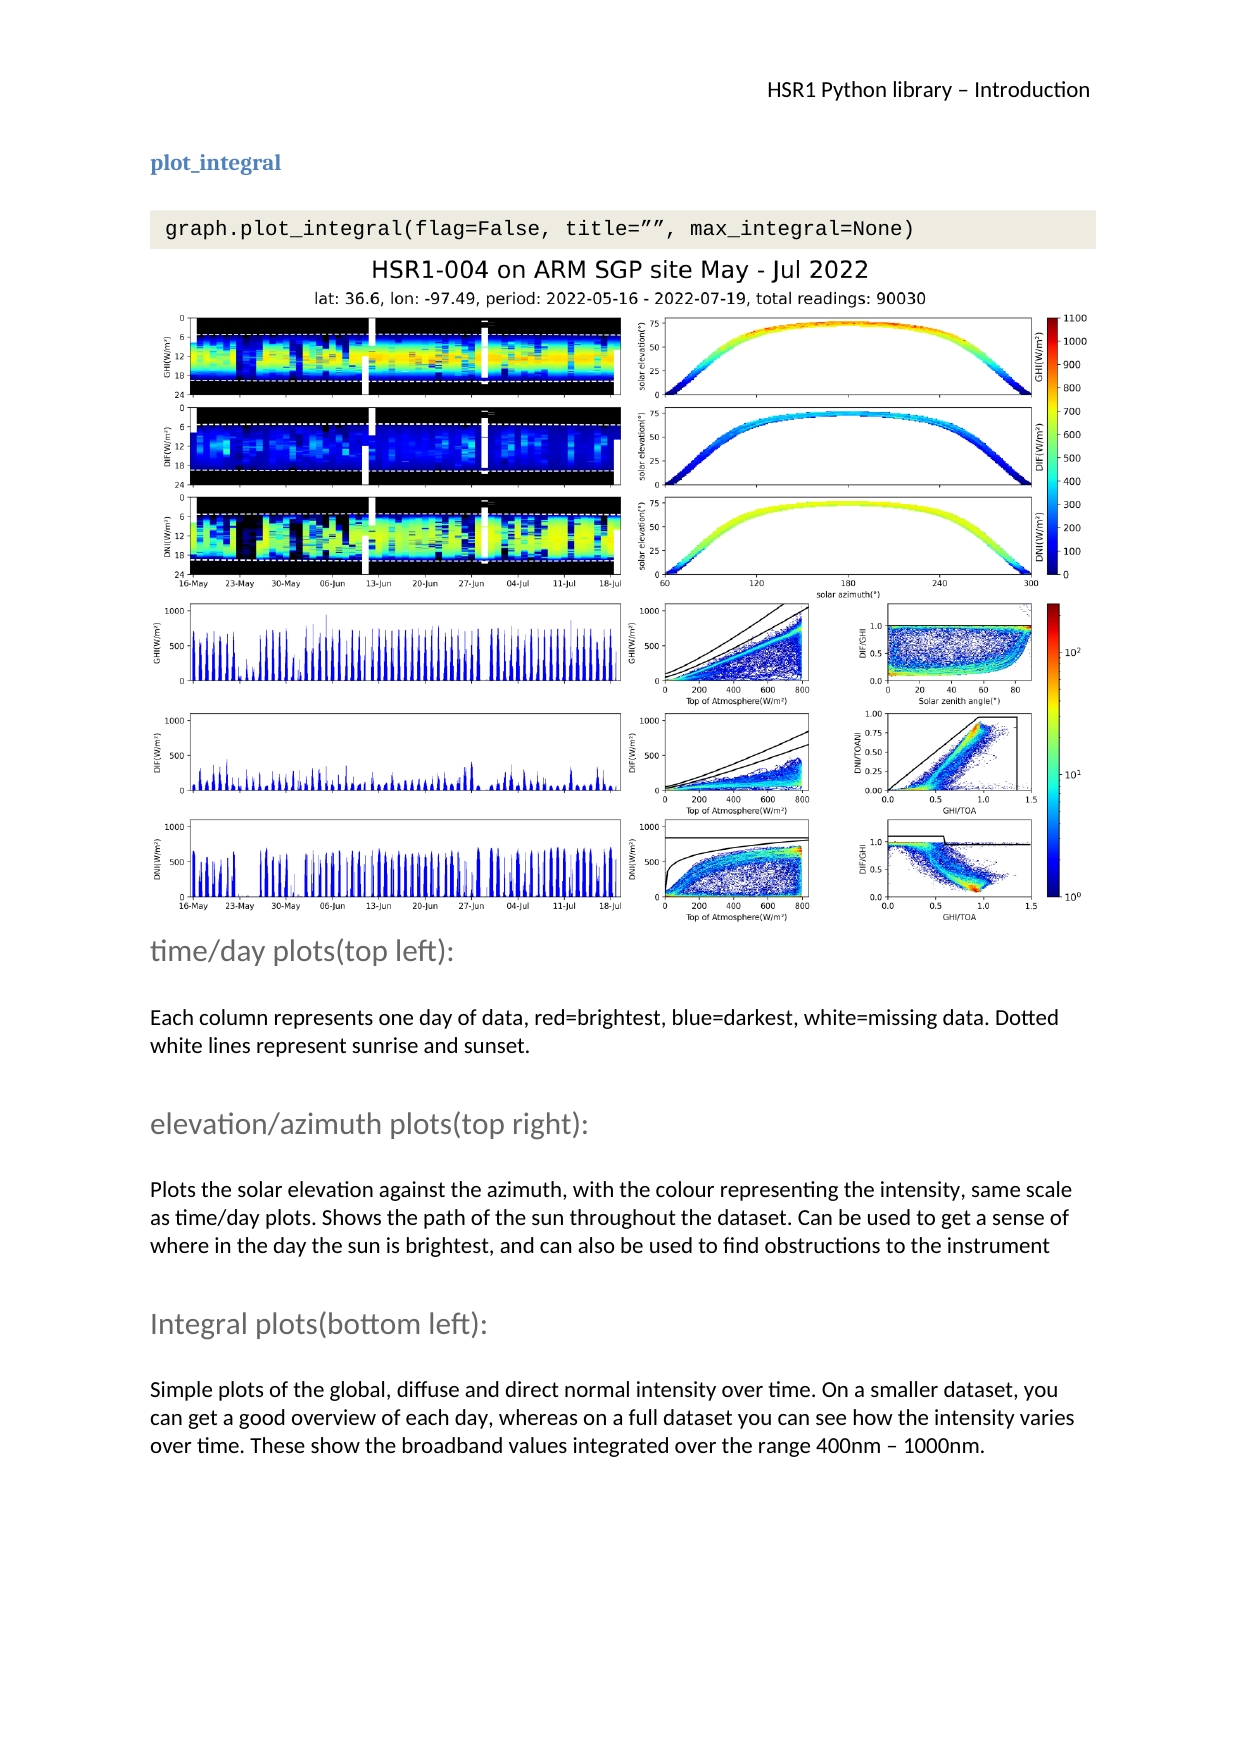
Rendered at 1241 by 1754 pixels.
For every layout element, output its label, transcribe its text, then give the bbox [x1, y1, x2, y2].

text Plots the solar elevation against the azimuth, with the colour representing the intensity, same scale as time/day plots. Shows the path of the sun throughout the dataset. Can be used to get a sense of where in the day the sun is brightest, and can also be used to find obstructions to the instrument [150, 1175, 1090, 1259]
subtitle time/day plots(top left): [150, 932, 1090, 970]
text Simple plots of the global, diffuse and direct normal intensity over time. On a smaller dataset, you can get a good overview of each day, whereas on a full dataset you can see how the intensity varies over time. These show the broadband values integrated over the range 400nm – 1000nm. [150, 1375, 1090, 1459]
picture [150, 256, 1091, 924]
subtitle Integral plots(bottom left): [150, 1304, 1090, 1342]
text Each column represents one day of data, red=brightest, blue=darkest, white=missing data. Dotted white lines represent sunrise and sunset. [150, 1003, 1090, 1059]
subtitle plot_integral [150, 150, 1090, 176]
subtitle elevation/azimuth plots(top right): [150, 1104, 1090, 1142]
